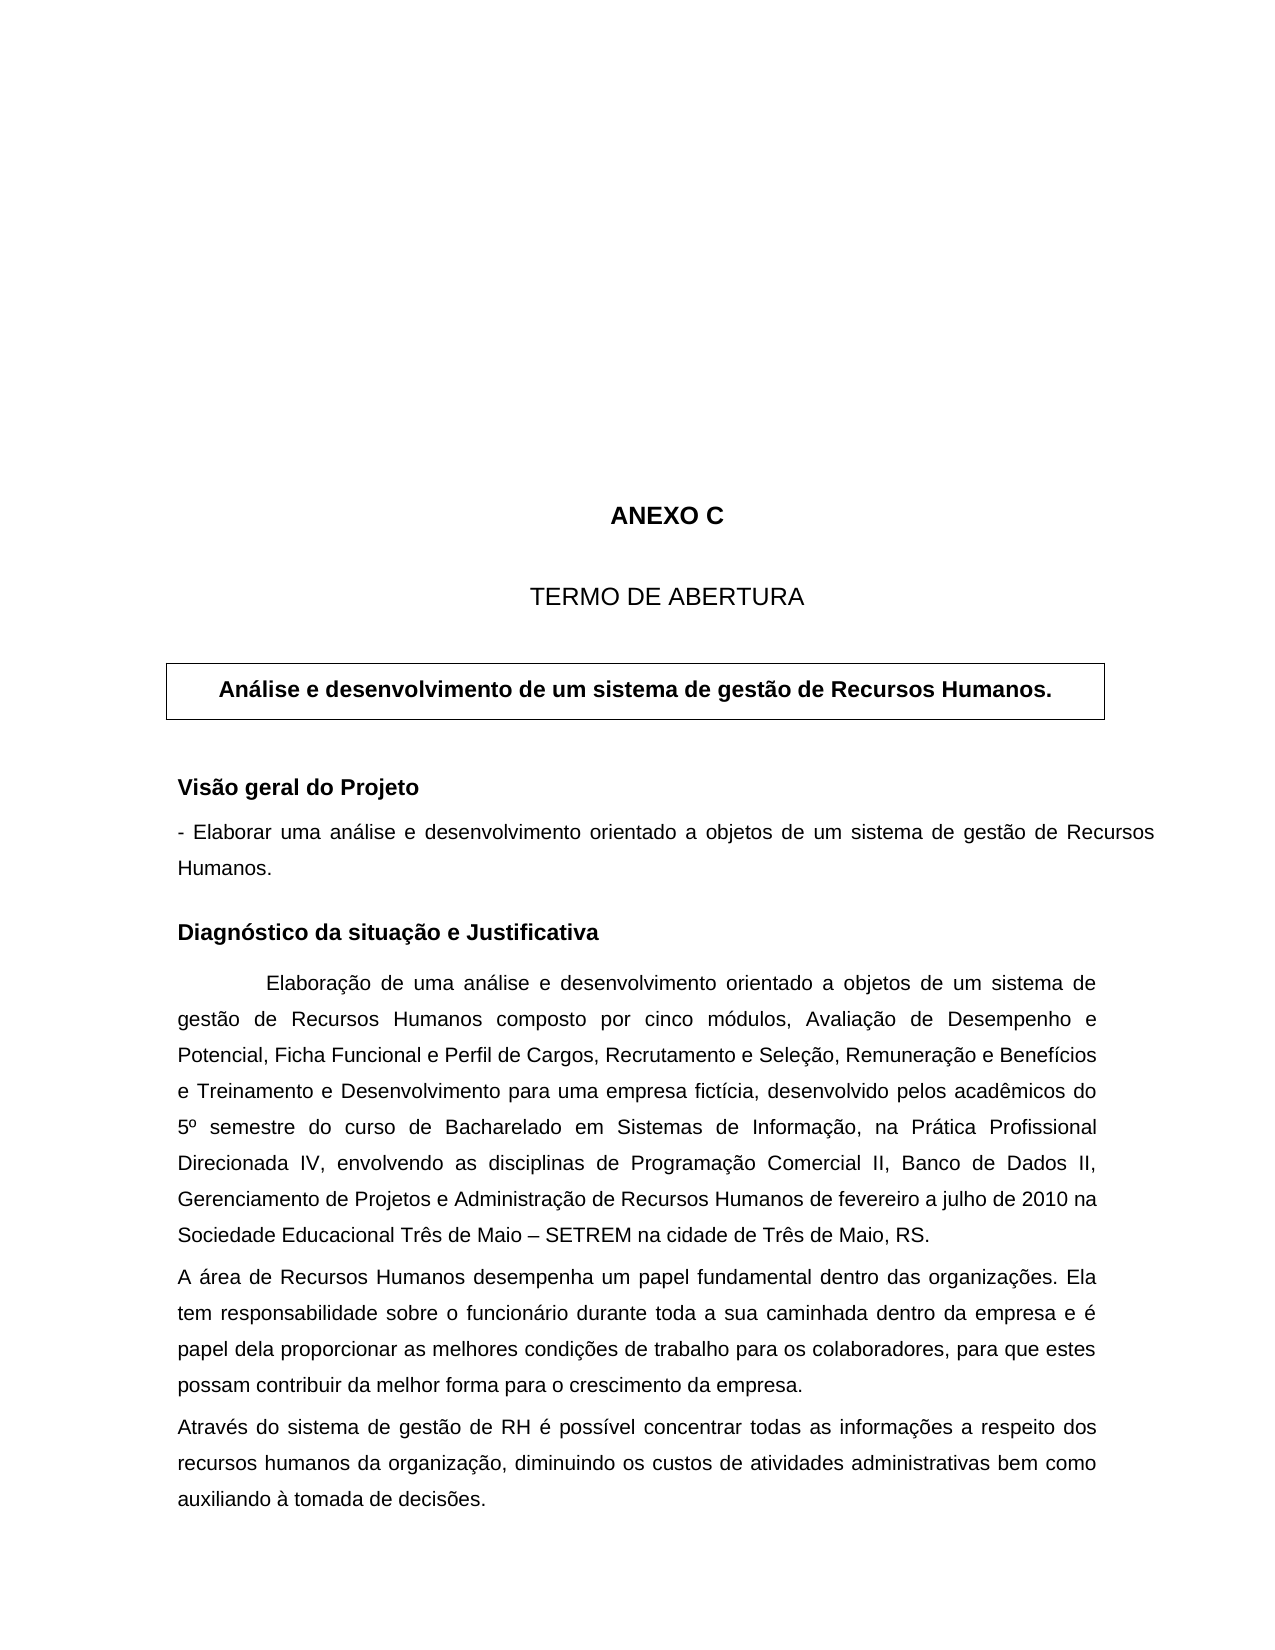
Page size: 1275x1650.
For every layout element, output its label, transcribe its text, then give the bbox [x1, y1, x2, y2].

text TERMO DE ABERTURA [177, 582, 1157, 611]
text ANEXO C [177, 501, 1157, 530]
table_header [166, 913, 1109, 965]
text - Elaborar uma análise e desenvolvimento orientado a objetos de um sistema de gestão de Recursos Humanos. [177, 820, 1157, 880]
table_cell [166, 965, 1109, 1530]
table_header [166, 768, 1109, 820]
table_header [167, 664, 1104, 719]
